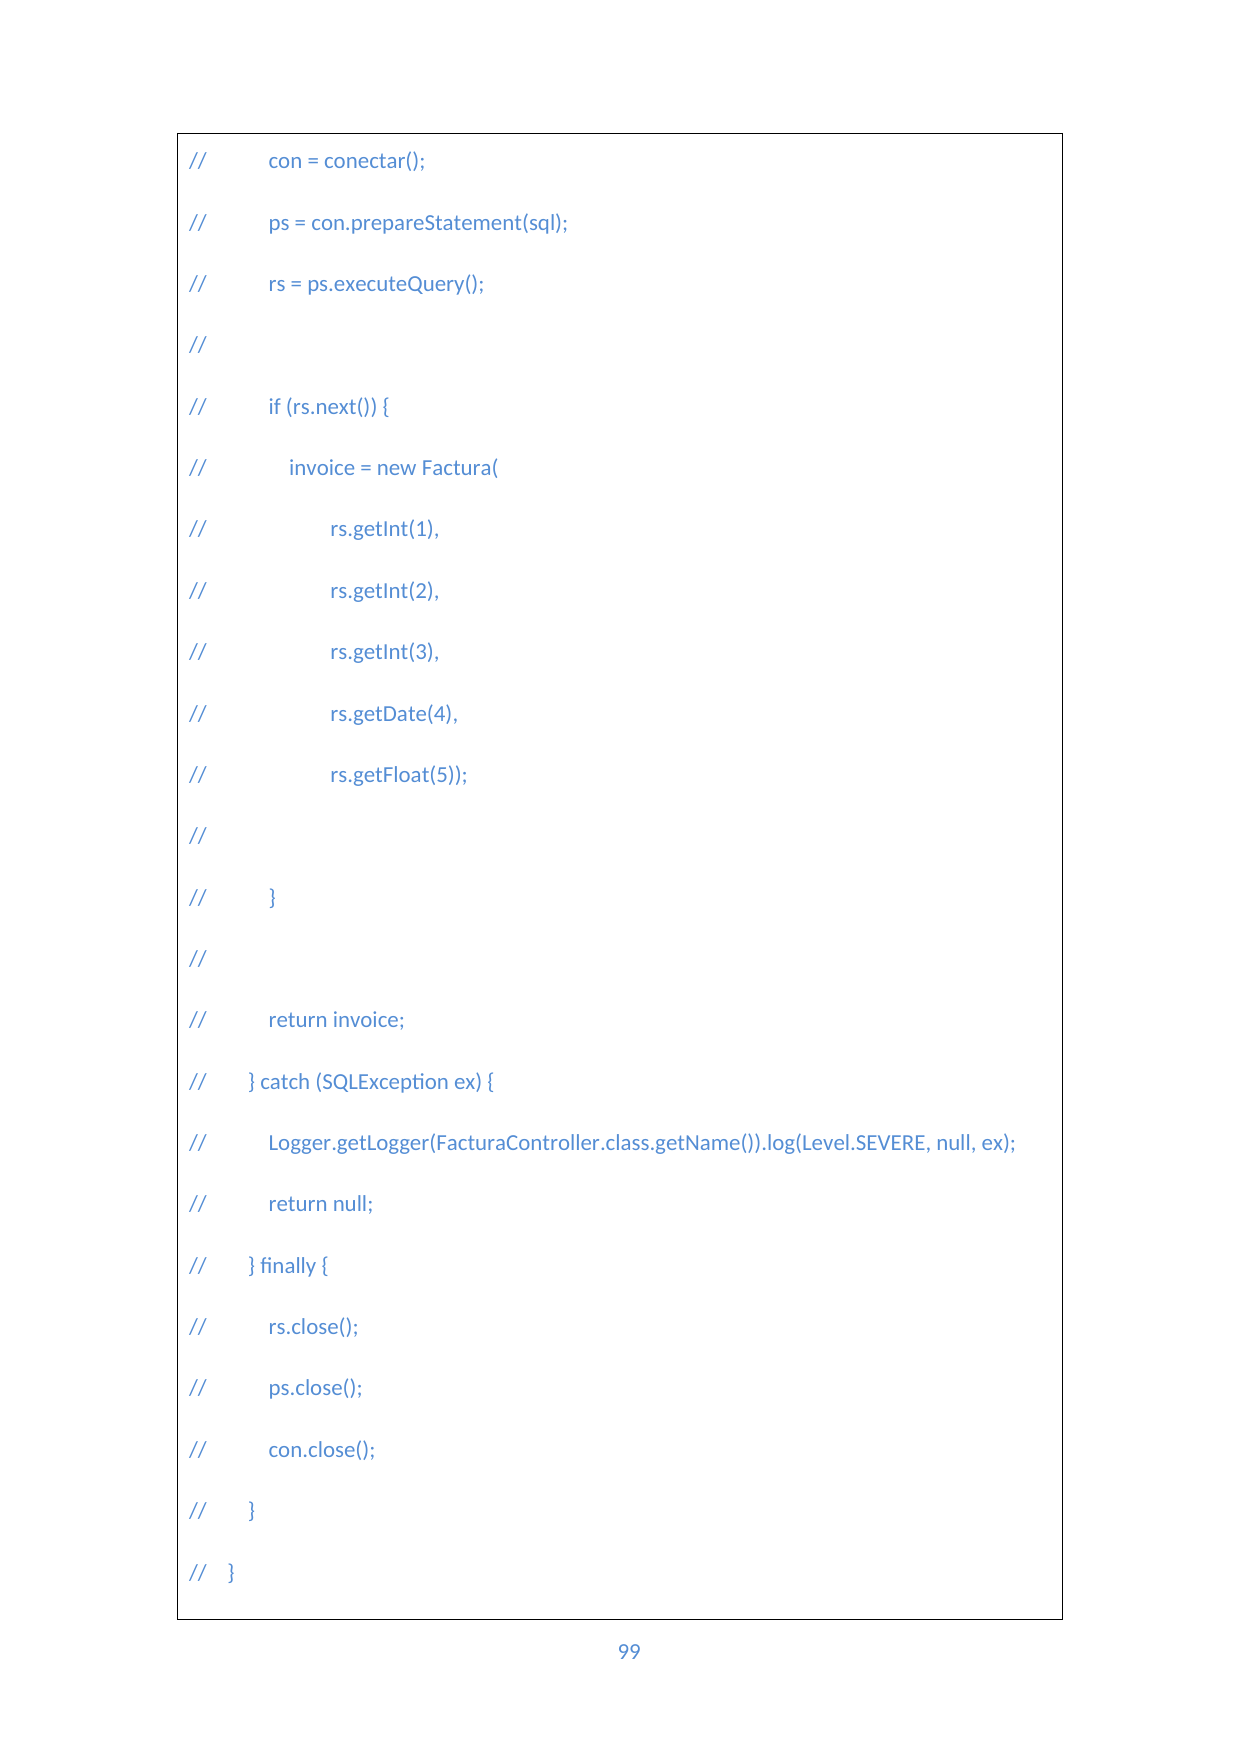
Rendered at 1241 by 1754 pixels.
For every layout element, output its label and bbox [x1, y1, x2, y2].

table_header [178, 134, 1062, 1619]
